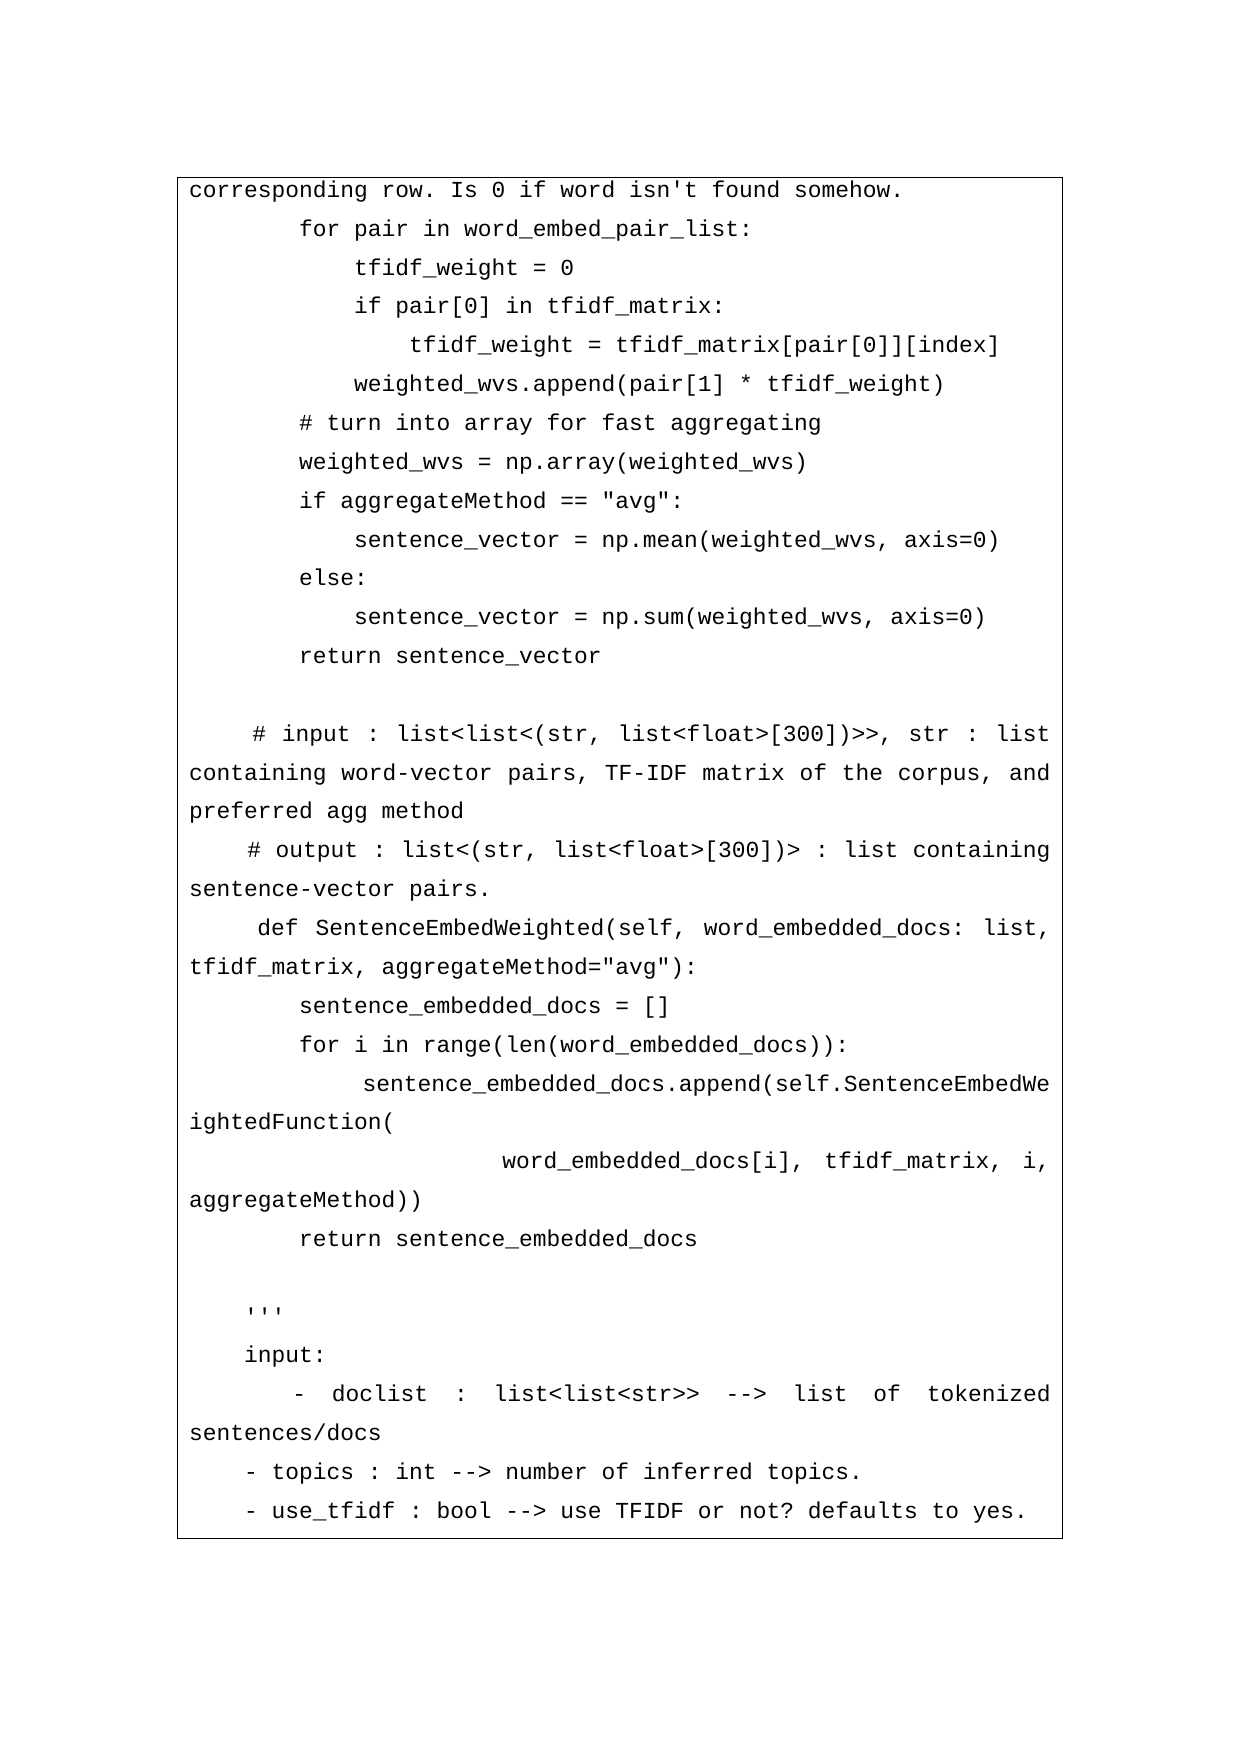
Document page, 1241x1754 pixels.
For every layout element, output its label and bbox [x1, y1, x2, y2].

table_header [178, 178, 1062, 1538]
